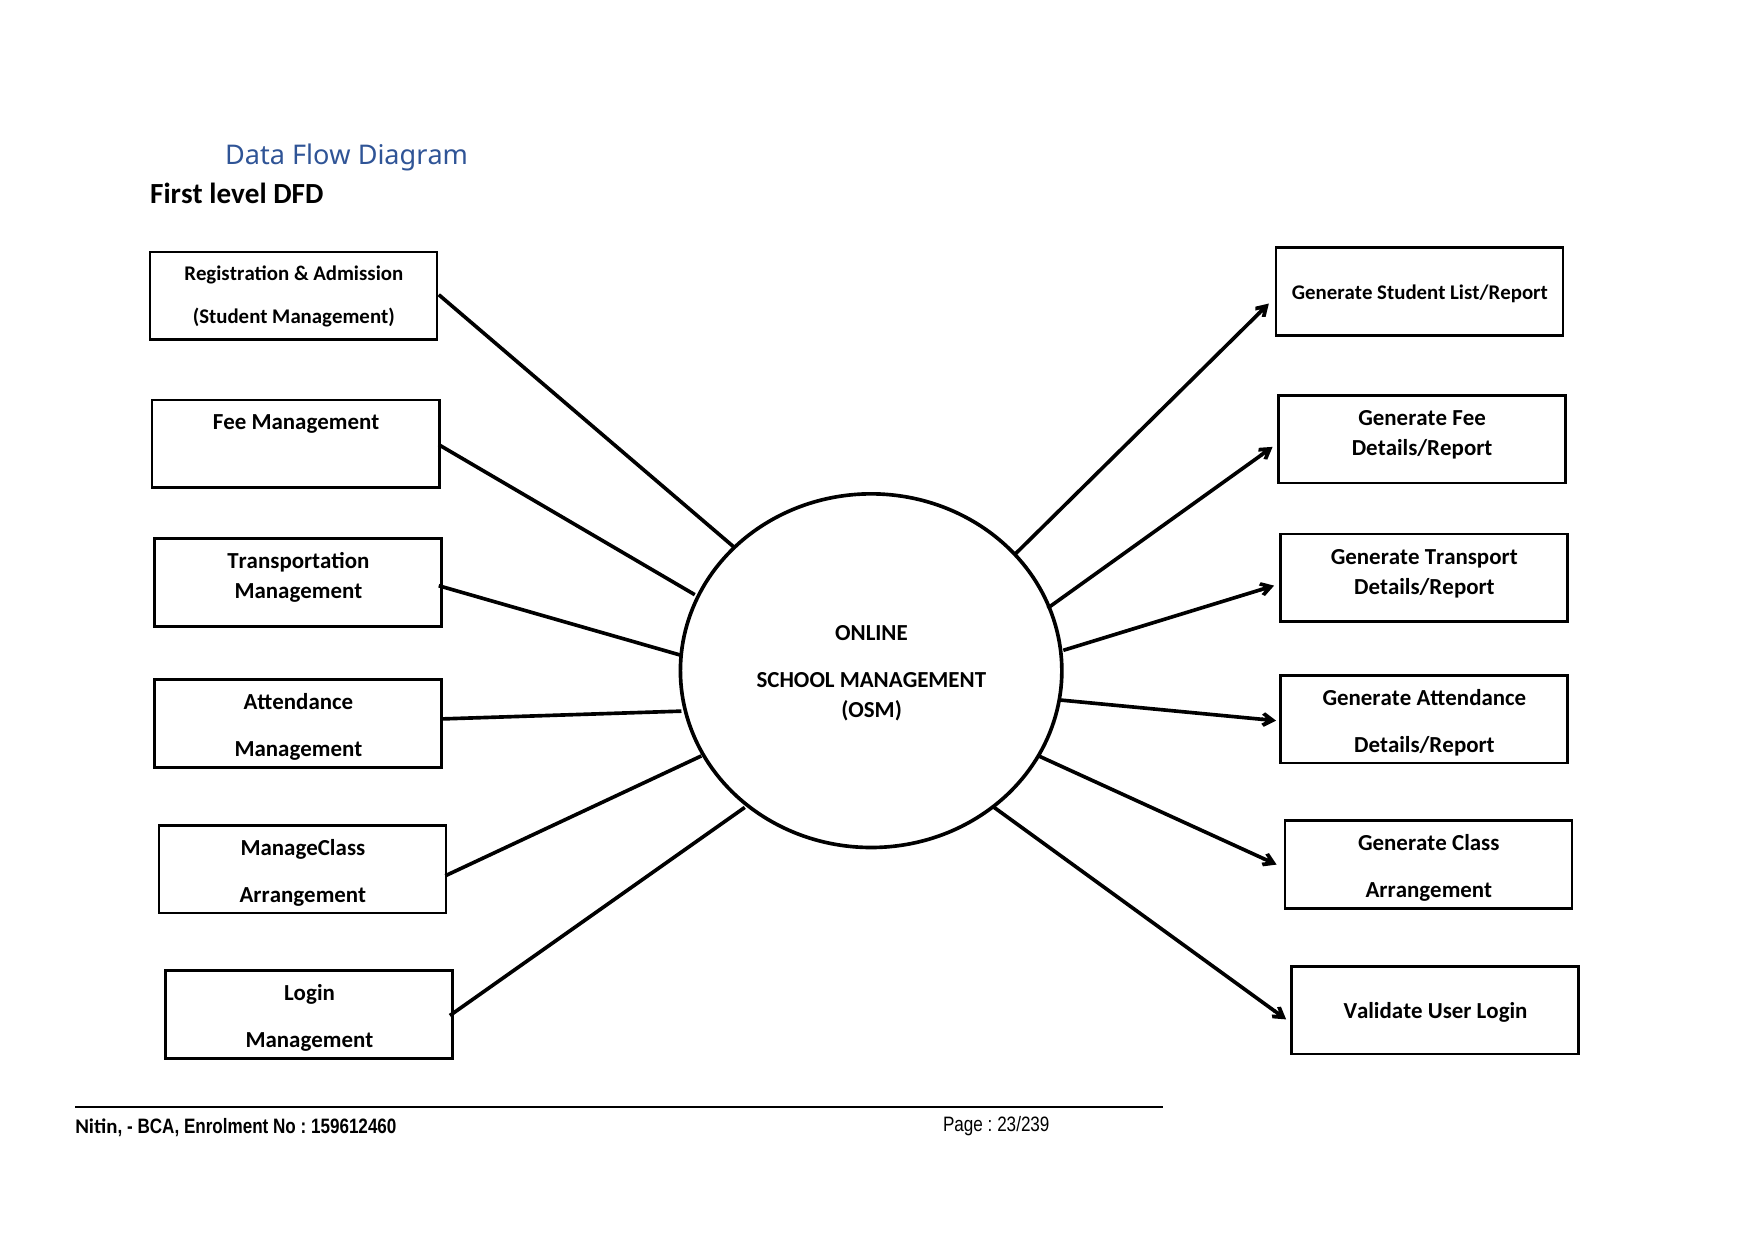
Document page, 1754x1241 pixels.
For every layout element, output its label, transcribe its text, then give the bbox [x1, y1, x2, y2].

subtitle Data Flow Diagram [225, 136, 1604, 172]
text First level DFD [150, 175, 1604, 211]
